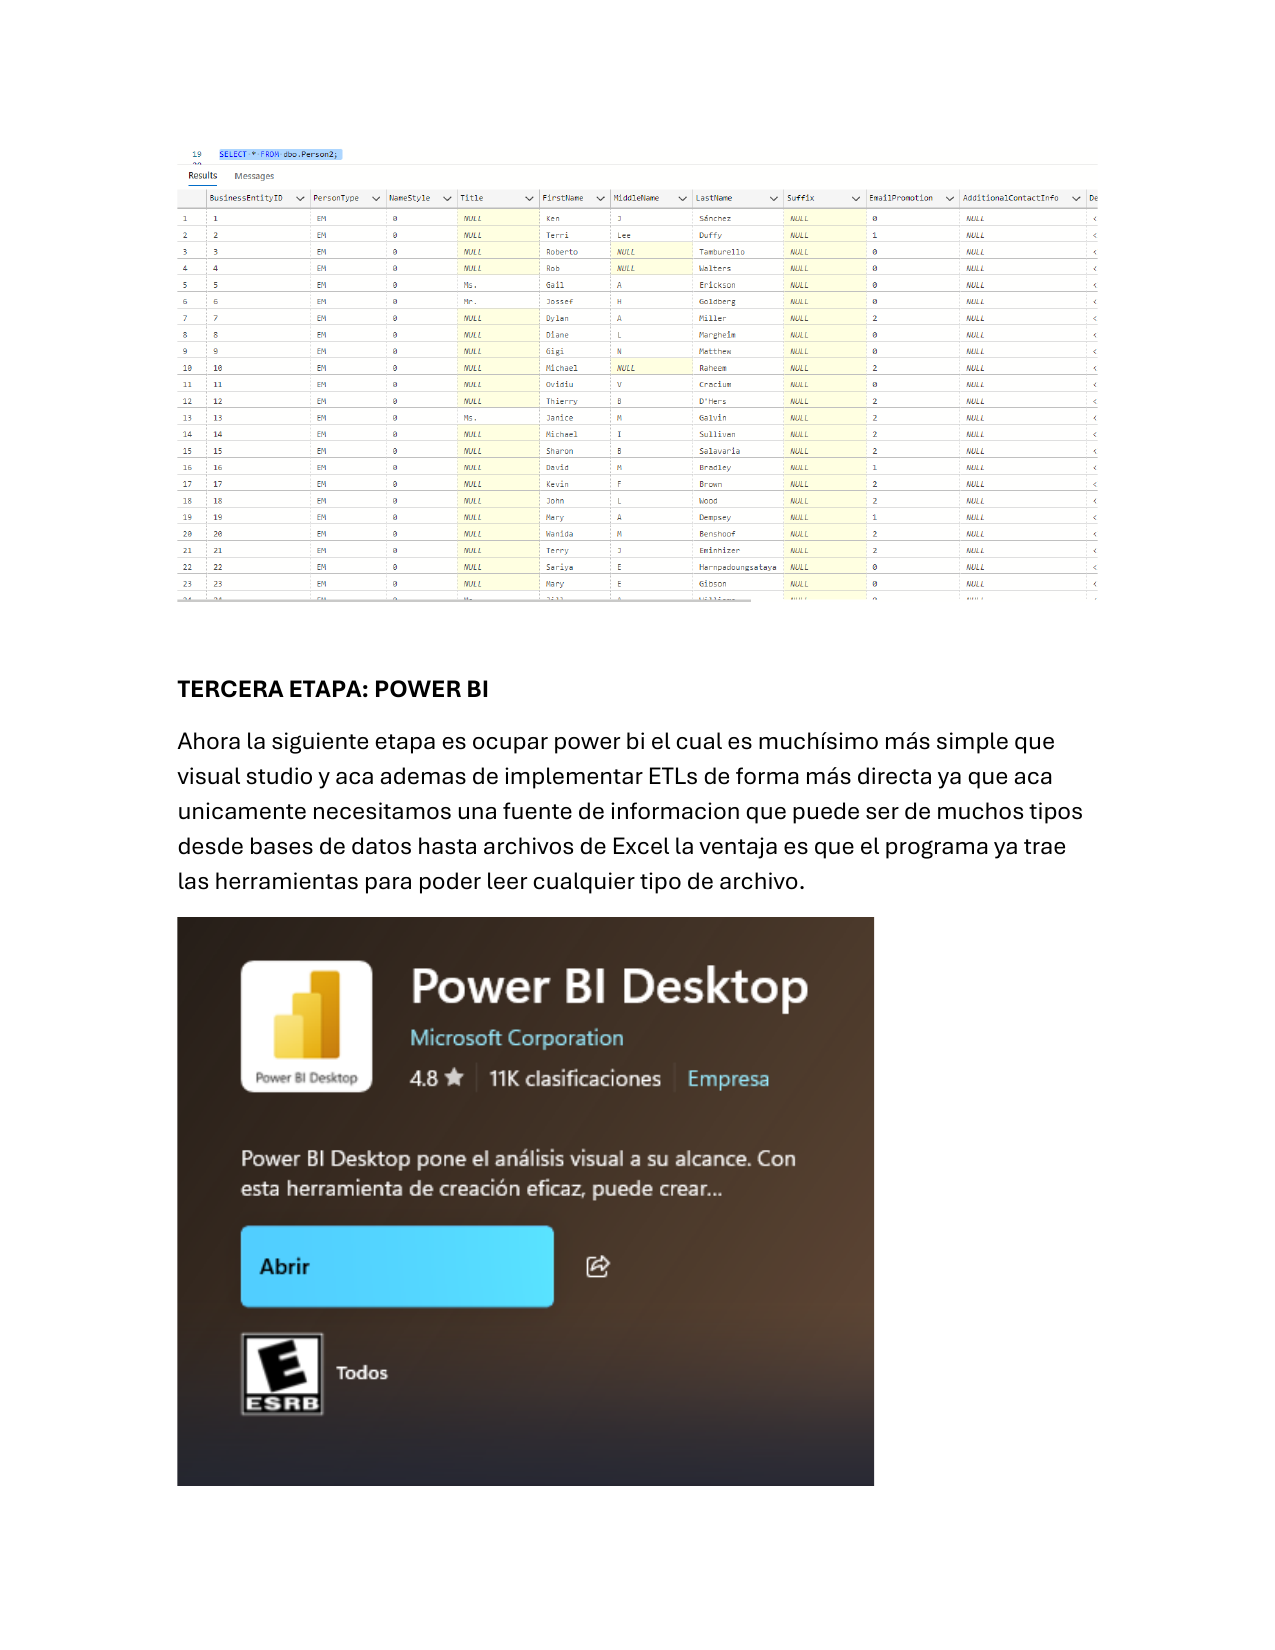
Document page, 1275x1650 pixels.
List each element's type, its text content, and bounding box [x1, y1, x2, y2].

picture [177, 147, 1098, 602]
picture [177, 917, 875, 1486]
text Ahora la siguiente etapa es ocupar power bi el cual es muchísimo más simple que visual studio y aca ademas de implementar ETLs de forma más directa ya que aca unicamente necesitamos una fuente de informacion que puede ser de muchos tipos desde bases de datos hasta archivos de Excel la ventaja es que el programa ya trae las herramientas para poder leer cualquier tipo de archivo. [177, 726, 1098, 897]
text TERCERA ETAPA: POWER BI [177, 674, 1098, 705]
